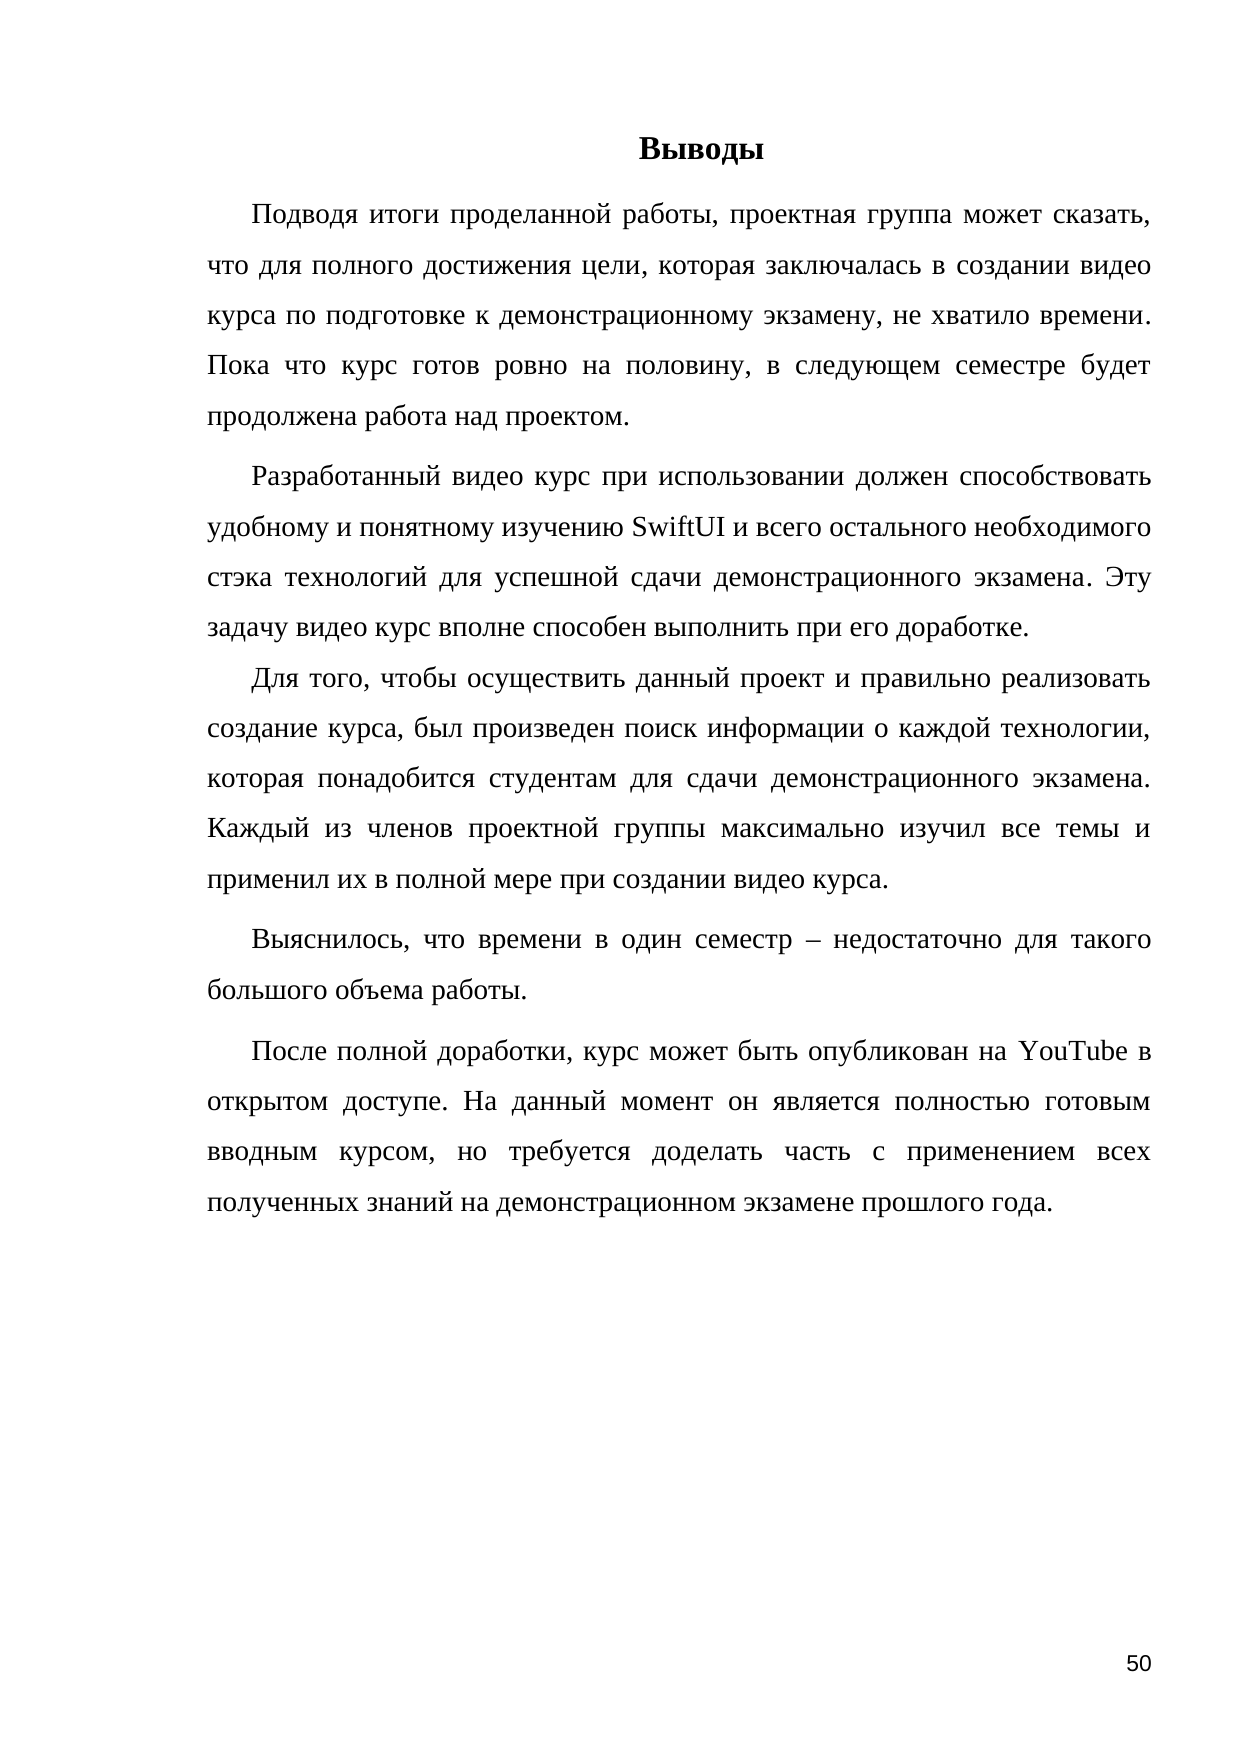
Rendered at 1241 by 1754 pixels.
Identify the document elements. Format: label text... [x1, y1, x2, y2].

text Разработанный видео курс при использовании должен способствовать удобному и понятному изучению SwiftUI и всего остального необходимого стэка технологий для успешной сдачи демонстрационного экзамена. Эту задачу видео курс вполне способен выполнить при его доработке. [207, 458, 1152, 643]
text Выводы [207, 128, 1152, 167]
text Подводя итоги проделанной работы, проектная группа может сказать, что для полного достижения цели, которая заключалась в создании видео курса по подготовке к демонстрационному экзамену, не хватило времени. Пока что курс готов ровно на половину, в следующем семестре будет продолжена работа над проектом. [207, 196, 1152, 431]
text Выяснилось, что времени в один семестр – недостаточно для такого большого объема работы. [207, 922, 1152, 1006]
text Для того, чтобы осуществить данный проект и правильно реализовать создание курса, был произведен поиск информации о каждой технологии, которая понадобится студентам для сдачи демонстрационного экзамена. Каждый из членов проектной группы максимально изучил все темы и применил их в полной мере при создании видео курса. [207, 660, 1152, 894]
text После полной доработки, курс может быть опубликован на YouTube в открытом доступе. На данный момент он является полностью готовым вводным курсом, но требуется доделать часть с применением всех полученных знаний на демонстрационном экзамене прошлого года. [207, 1033, 1152, 1217]
